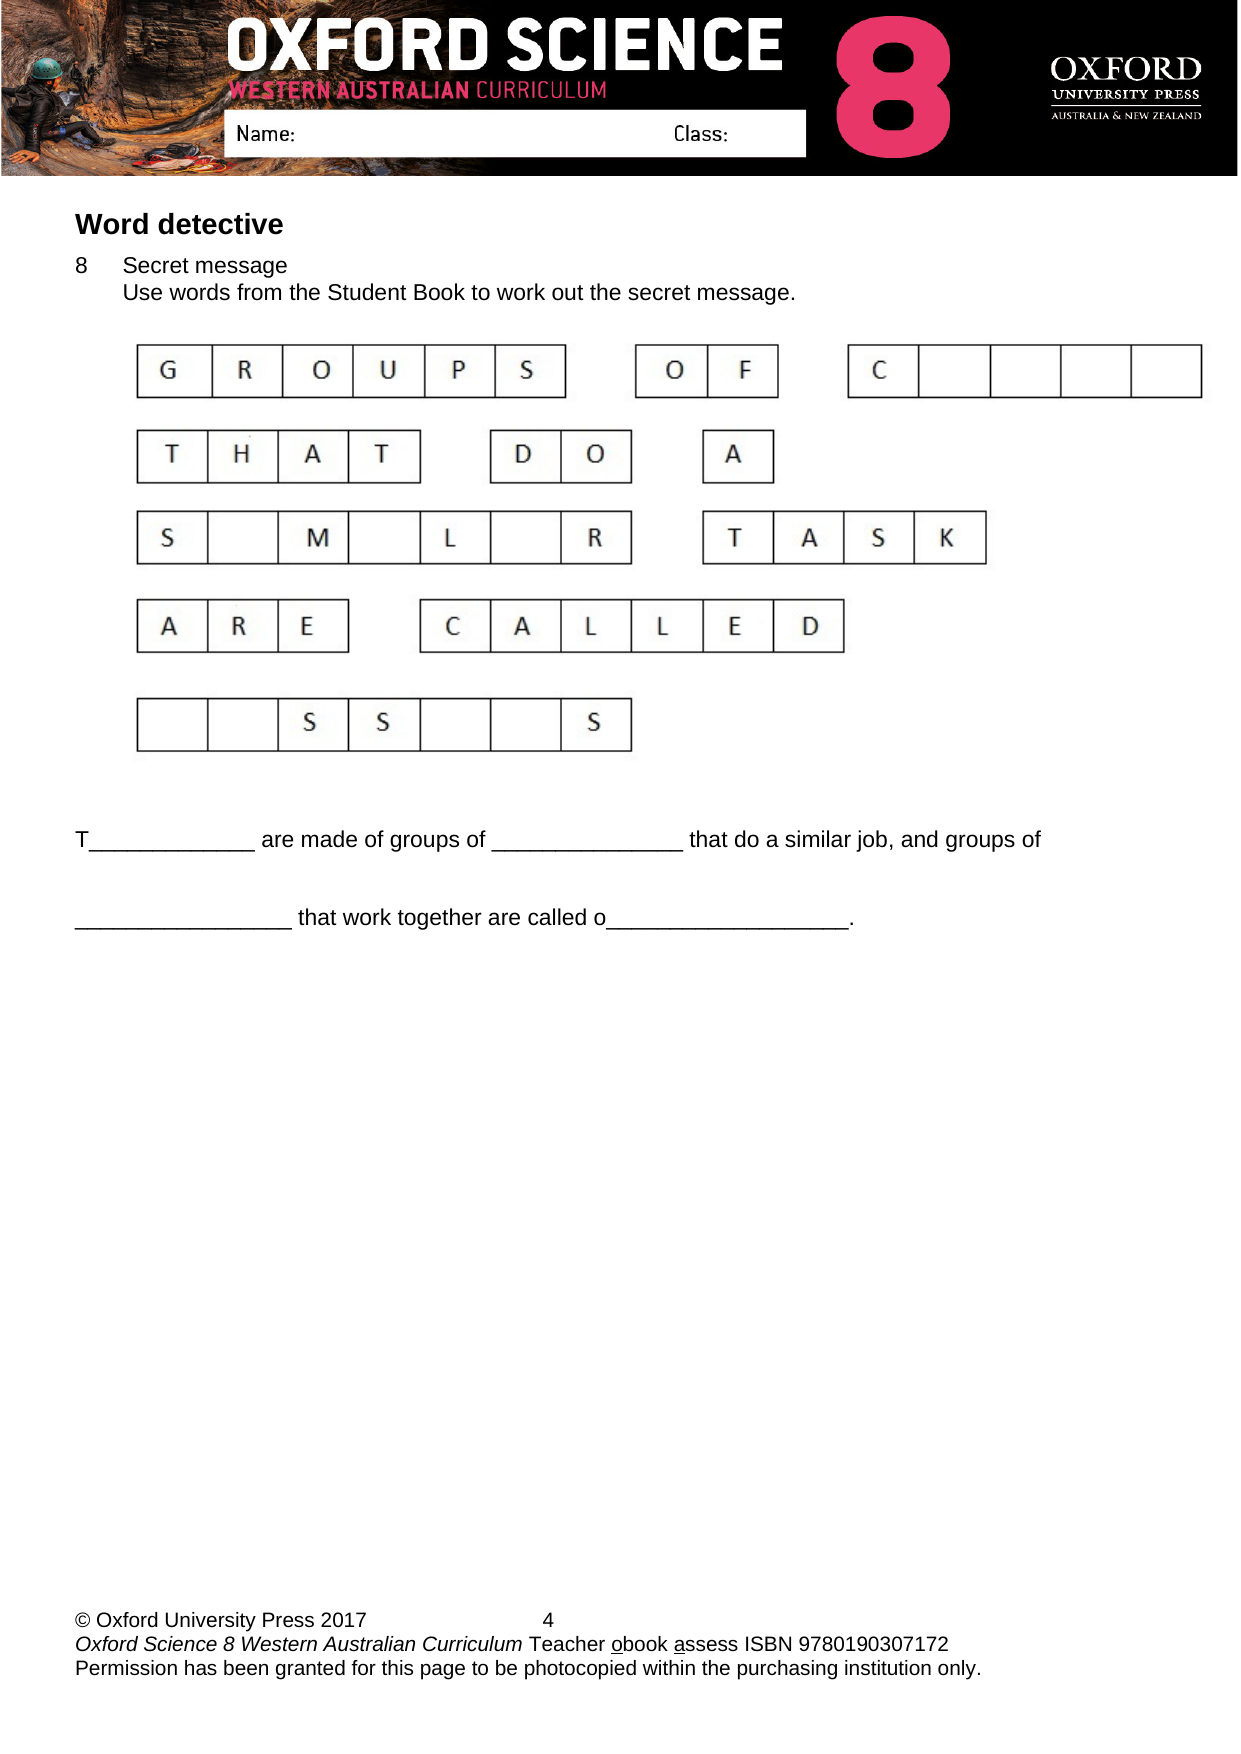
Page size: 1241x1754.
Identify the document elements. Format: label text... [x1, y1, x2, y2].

text _________________ that work together are called o___________________. [75, 904, 1165, 930]
list 8 Secret message [75, 252, 1165, 278]
text T_____________ are made of groups of _______________ that do a similar job, and groups of [75, 826, 1165, 853]
picture [0, 0, 1236, 175]
list Use words from the Student Book to work out the secret message. [122, 278, 1165, 305]
picture [122, 331, 1213, 788]
text Word detective [75, 175, 1165, 241]
